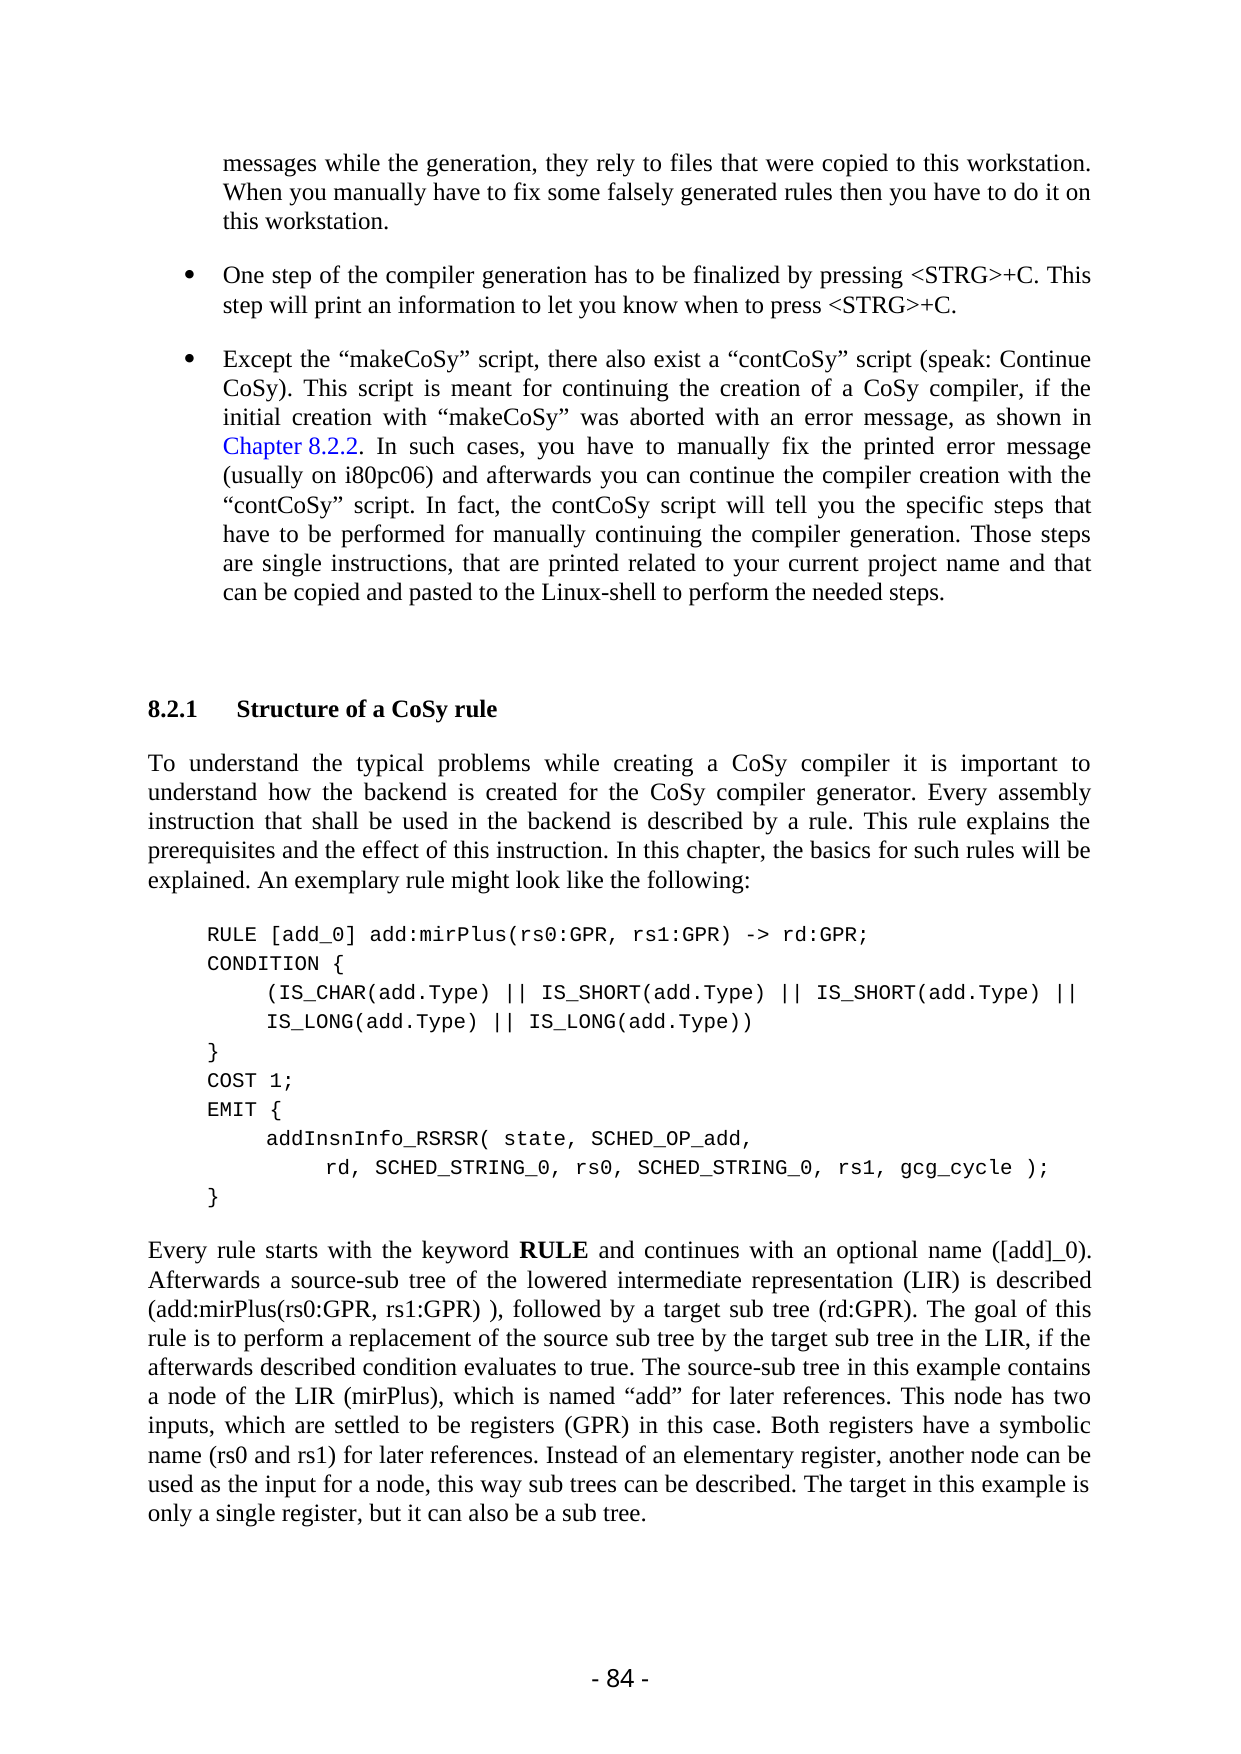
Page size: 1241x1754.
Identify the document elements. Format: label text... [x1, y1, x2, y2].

text } [207, 1035, 1092, 1064]
text RULE [add_0] add:mirPlus(rs0:GPR, rs1:GPR) -> rd:GPR; [207, 918, 1092, 948]
text COST 1; [207, 1064, 1092, 1093]
list One step of the compiler generation has to be finalized by pressing <STRG>+C. This step will print an information to let you know when to press <STRG>+C. [185, 260, 1092, 318]
text addInsnInfo_RSRSR( state, SCHED_OP_add, [207, 1123, 1092, 1152]
text EMIT { [207, 1093, 1092, 1123]
subtitle Structure of a CoSy rule [148, 685, 1092, 723]
text To understand the typical problems while creating a CoSy compiler it is important to understand how the backend is created for the CoSy compiler generator. Every assembly instruction that shall be used in the backend is described by a rule. This rule explains the prerequisites and the effect of this instruction. In this chapter, the basics for such rules will be explained. An exemplary rule might look like the following: [148, 748, 1092, 893]
text rd, SCHED_STRING_0, rs0, SCHED_STRING_0, rs1, gcg_cycle ); [207, 1152, 1092, 1181]
list Except the “makeCoSy” script, there also exist a “contCoSy” script (speak: Continue CoSy). This script is meant for continuing the creation of a CoSy compiler, if the initial creation with “makeCoSy” was aborted with an error message, as shown in Chapter ‎8.2.2. In such cases, you have to manually fix the printed error message (usually on i80pc06) and afterwards you can continue the compiler creation with the “contCoSy” script. In fact, the contCoSy script will tell you the specific steps that have to be performed for manually continuing the compiler generation. Those steps are single instructions, that are printed related to your current project name and that can be copied and pasted to the Linux-shell to perform the needed steps. [185, 343, 1092, 606]
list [185, 148, 1092, 235]
text (IS_CHAR(add.Type) || IS_SHORT(add.Type) || IS_SHORT(add.Type) || IS_LONG(add.Type) || IS_LONG(add.Type)) [207, 977, 1092, 1035]
text CONDITION { [207, 948, 1092, 977]
text } [207, 1181, 1092, 1210]
text Every rule starts with the keyword RULE and continues with an optional name ([add]_0). Afterwards a source-sub tree of the lowered intermediate representation (LIR) is described (add:mirPlus(rs0:GPR, rs1:GPR) ), followed by a target sub tree (rd:GPR). The goal of this rule is to perform a replacement of the source sub tree by the target sub tree in the LIR, if the afterwards described condition evaluates to true. The source-sub tree in this example contains a node of the LIR (mirPlus), which is named “add” for later references. This node has two inputs, which are settled to be registers (GPR) in this case. Both registers have a symbolic name (rs0 and rs1) for later references. Instead of an elementary register, another node can be used as the input for a node, this way sub trees can be described. The target in this example is only a single register, but it can also be a sub tree. [148, 1235, 1092, 1527]
